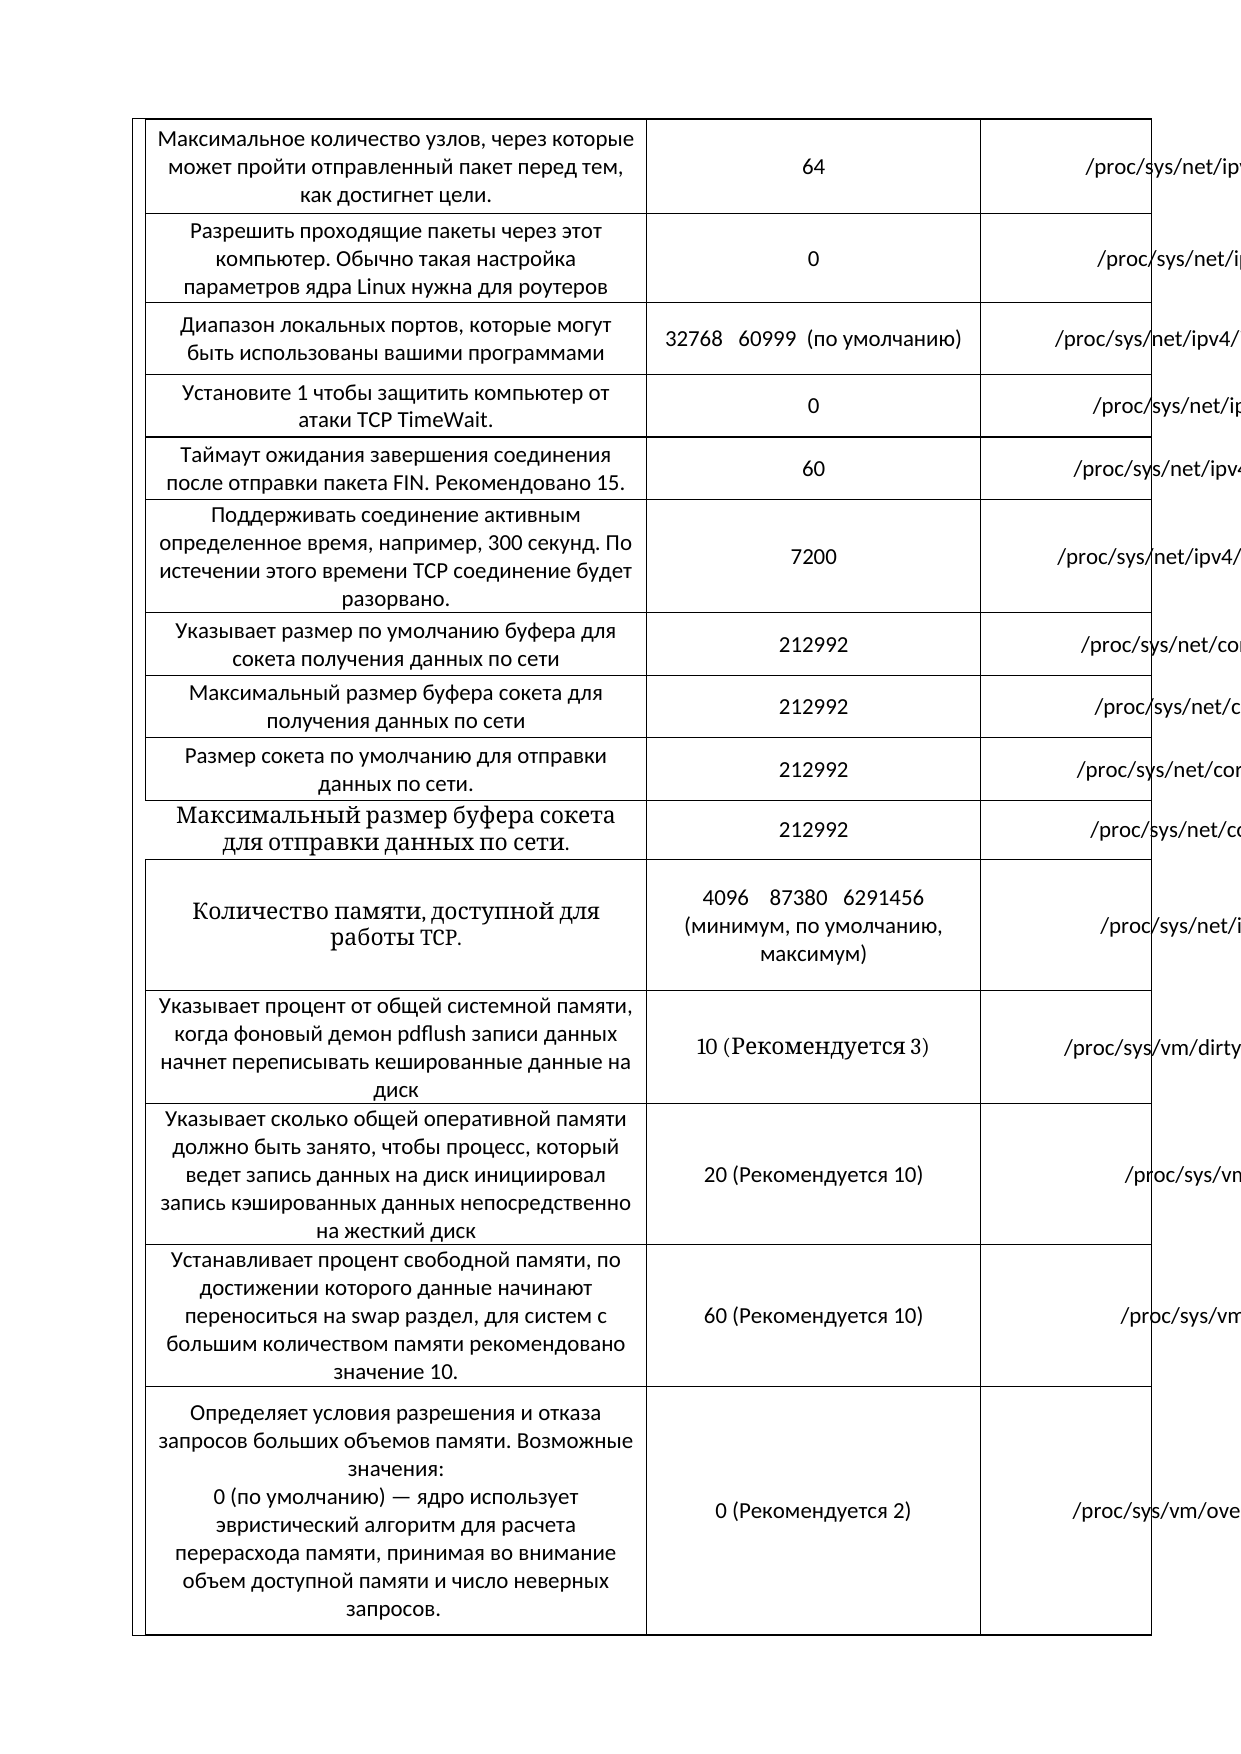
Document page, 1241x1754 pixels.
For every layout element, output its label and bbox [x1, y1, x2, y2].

table_header [981, 1245, 1151, 1386]
table_header [981, 1104, 1151, 1244]
table_header [647, 303, 980, 374]
table_header [647, 613, 980, 675]
table_header [981, 500, 1151, 612]
table_header [647, 860, 980, 990]
table_header [981, 801, 1151, 859]
table_header [981, 738, 1151, 800]
table_header [981, 375, 1151, 436]
table_header [981, 613, 1151, 675]
table_header [647, 1245, 980, 1386]
table_header [647, 991, 980, 1103]
table_header [981, 1387, 1151, 1634]
table_header [647, 676, 980, 737]
table_header [647, 1387, 980, 1634]
table_header [647, 438, 980, 499]
table_header [981, 676, 1151, 737]
table_header [647, 375, 980, 436]
table_header [647, 1104, 980, 1244]
table_header [981, 120, 1151, 213]
table_header [981, 214, 1151, 302]
table_header [981, 860, 1151, 990]
table_header [647, 120, 980, 213]
table_header [647, 801, 980, 859]
table_header [981, 438, 1151, 499]
table_header [133, 119, 646, 1635]
table_header [981, 991, 1151, 1103]
table_header [647, 214, 980, 302]
table_header [981, 303, 1151, 374]
table_header [647, 738, 980, 800]
table_header [647, 500, 980, 612]
